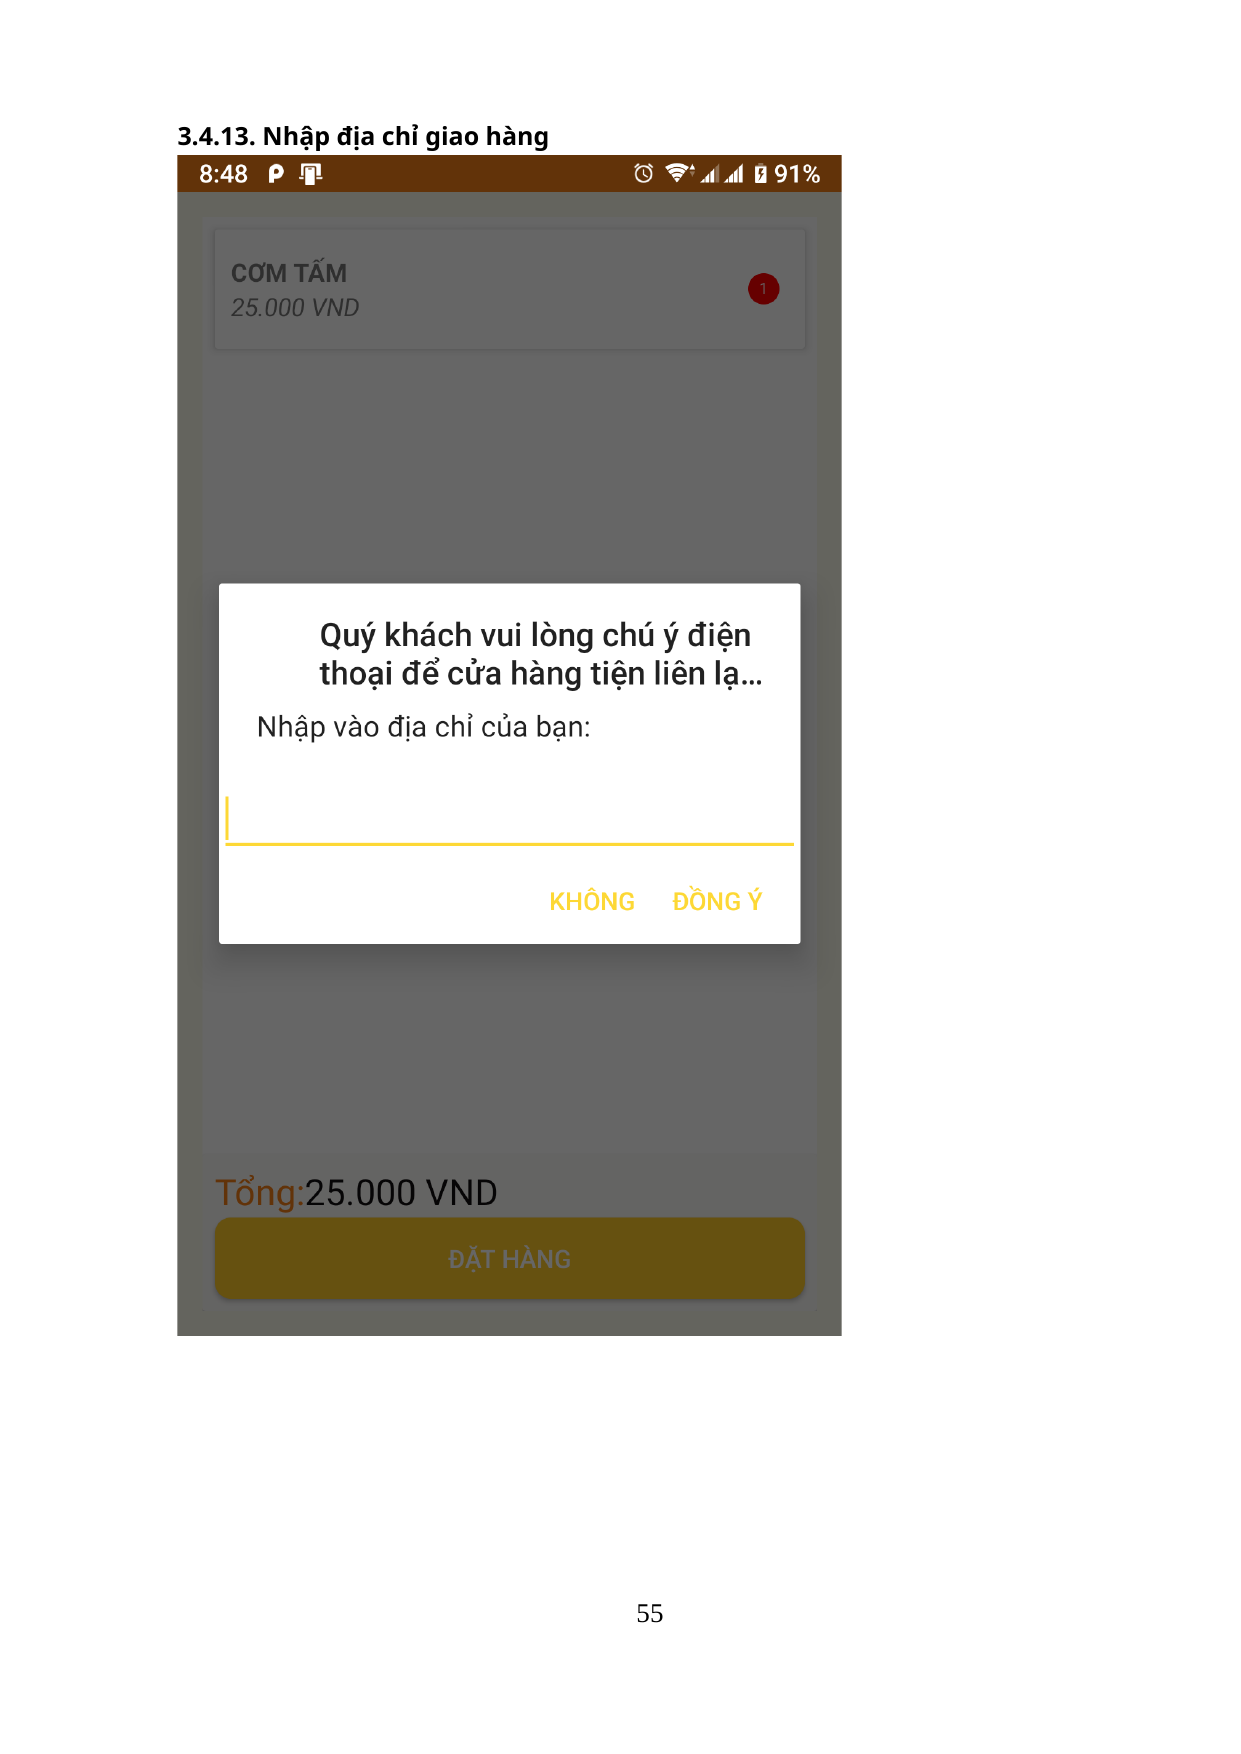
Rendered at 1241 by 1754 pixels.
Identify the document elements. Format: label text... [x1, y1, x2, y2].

subtitle 3.4.13. Nhập địa chỉ giao hàng [177, 118, 1122, 152]
picture [177, 155, 842, 1336]
